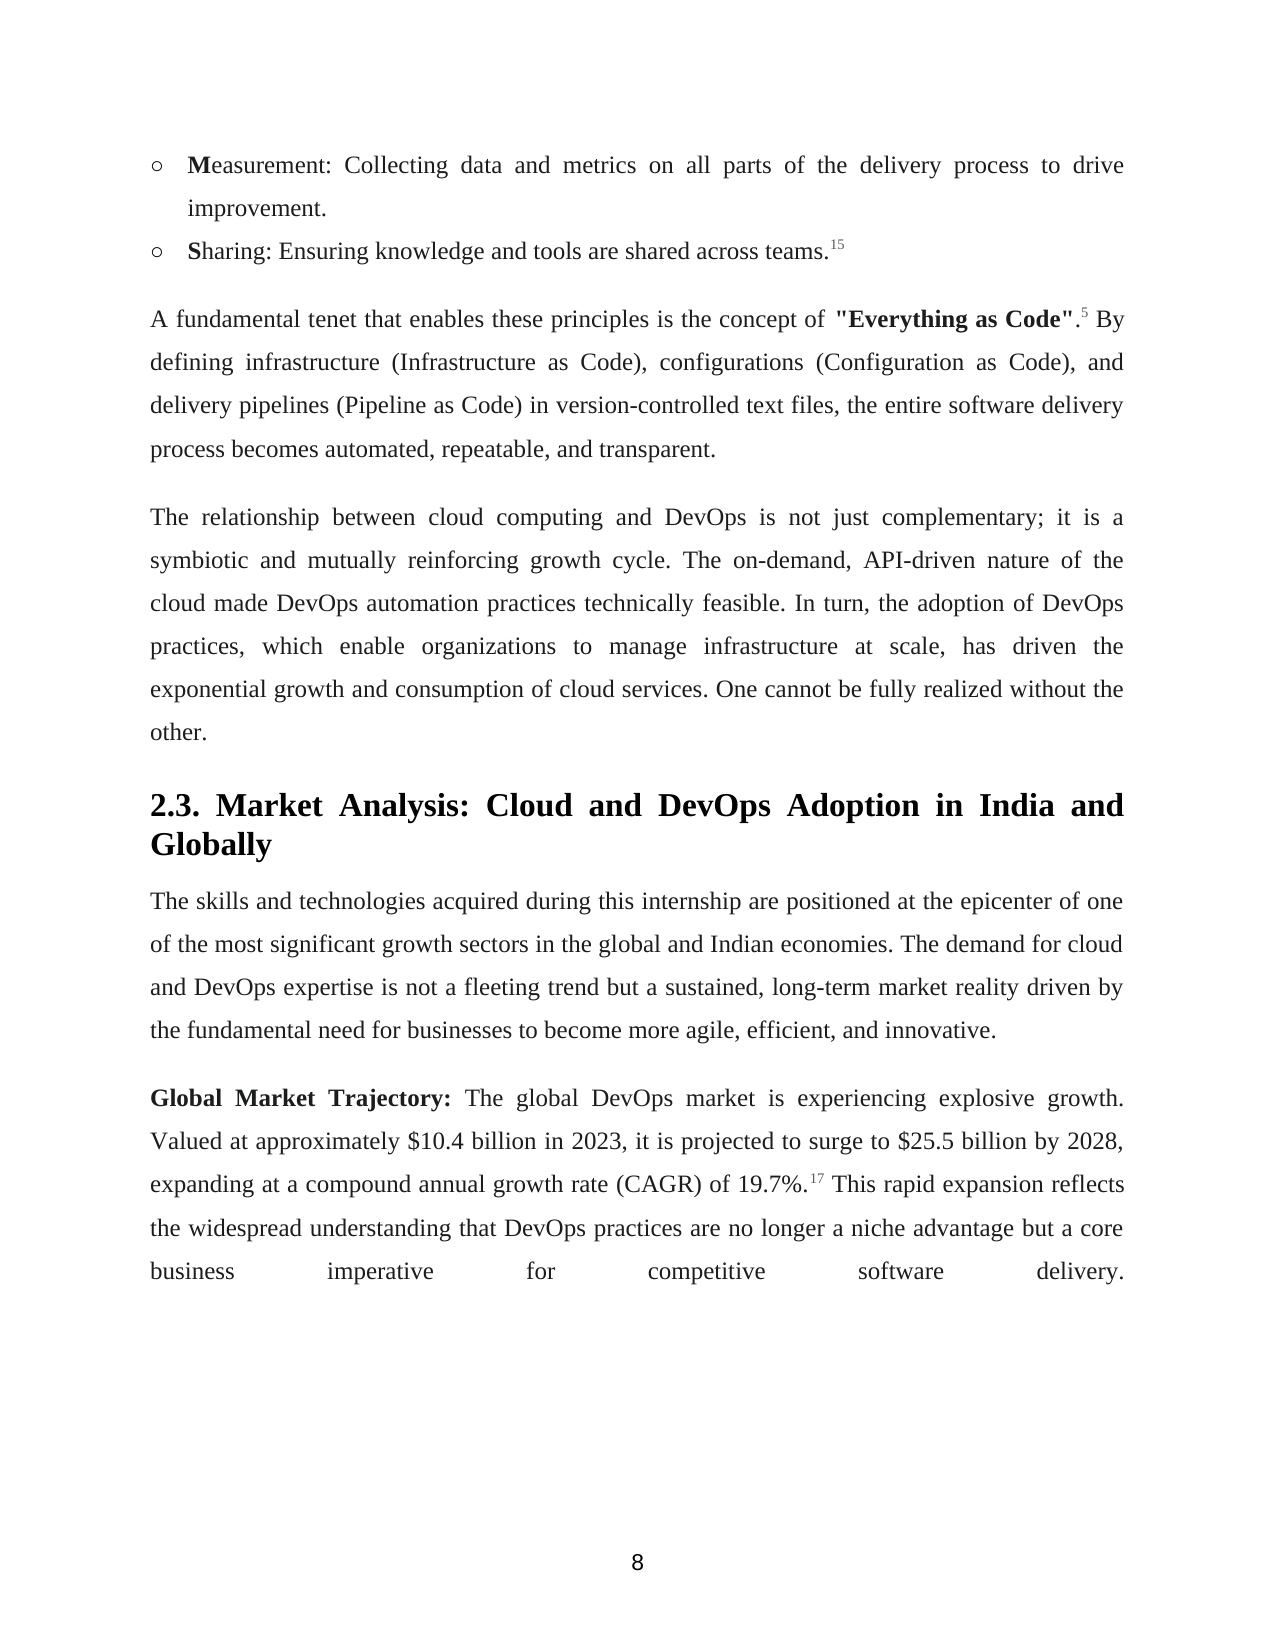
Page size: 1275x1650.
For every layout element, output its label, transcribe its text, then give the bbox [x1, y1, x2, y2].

list Measurement: Collecting data and metrics on all parts of the delivery process to drive improvement. [150, 150, 1125, 222]
text A fundamental tenet that enables these principles is the concept of "Everything as Code".5 By defining infrastructure (Infrastructure as Code), configurations (Configuration as Code), and delivery pipelines (Pipeline as Code) in version-controlled text files, the entire software delivery process becomes automated, repeatable, and transparent. [150, 304, 1125, 462]
list Sharing: Ensuring knowledge and tools are shared across teams.15 [150, 236, 1125, 265]
text The relationship between cloud computing and DevOps is not just complementary; it is a symbiotic and mutually reinforcing growth cycle. The on-demand, API-driven nature of the cloud made DevOps automation practices technically feasible. In turn, the adoption of DevOps practices, which enable organizations to manage infrastructure at scale, has driven the exponential growth and consumption of cloud services. One cannot be fully realized without the other. [150, 502, 1125, 746]
subtitle 2.3. Market Analysis: Cloud and DevOps Adoption in India and Globally [150, 786, 1125, 862]
text The skills and technologies acquired during this internship are positioned at the epicenter of one of the most significant growth sectors in the global and Indian economies. The demand for cloud and DevOps expertise is not a fleeting trend but a sustained, long-term market reality driven by the fundamental need for businesses to become more agile, efficient, and innovative. [150, 886, 1125, 1044]
text Global Market Trajectory: The global DevOps market is experiencing explosive growth. Valued at approximately $10.4 billion in 2023, it is projected to surge to $25.5 billion by 2028, expanding at a compound annual growth rate (CAGR) of 19.7%.17 This rapid expansion reflects the widespread understanding that DevOps practices are no longer a niche advantage but a core business imperative for competitive software delivery. [150, 1083, 1125, 1284]
